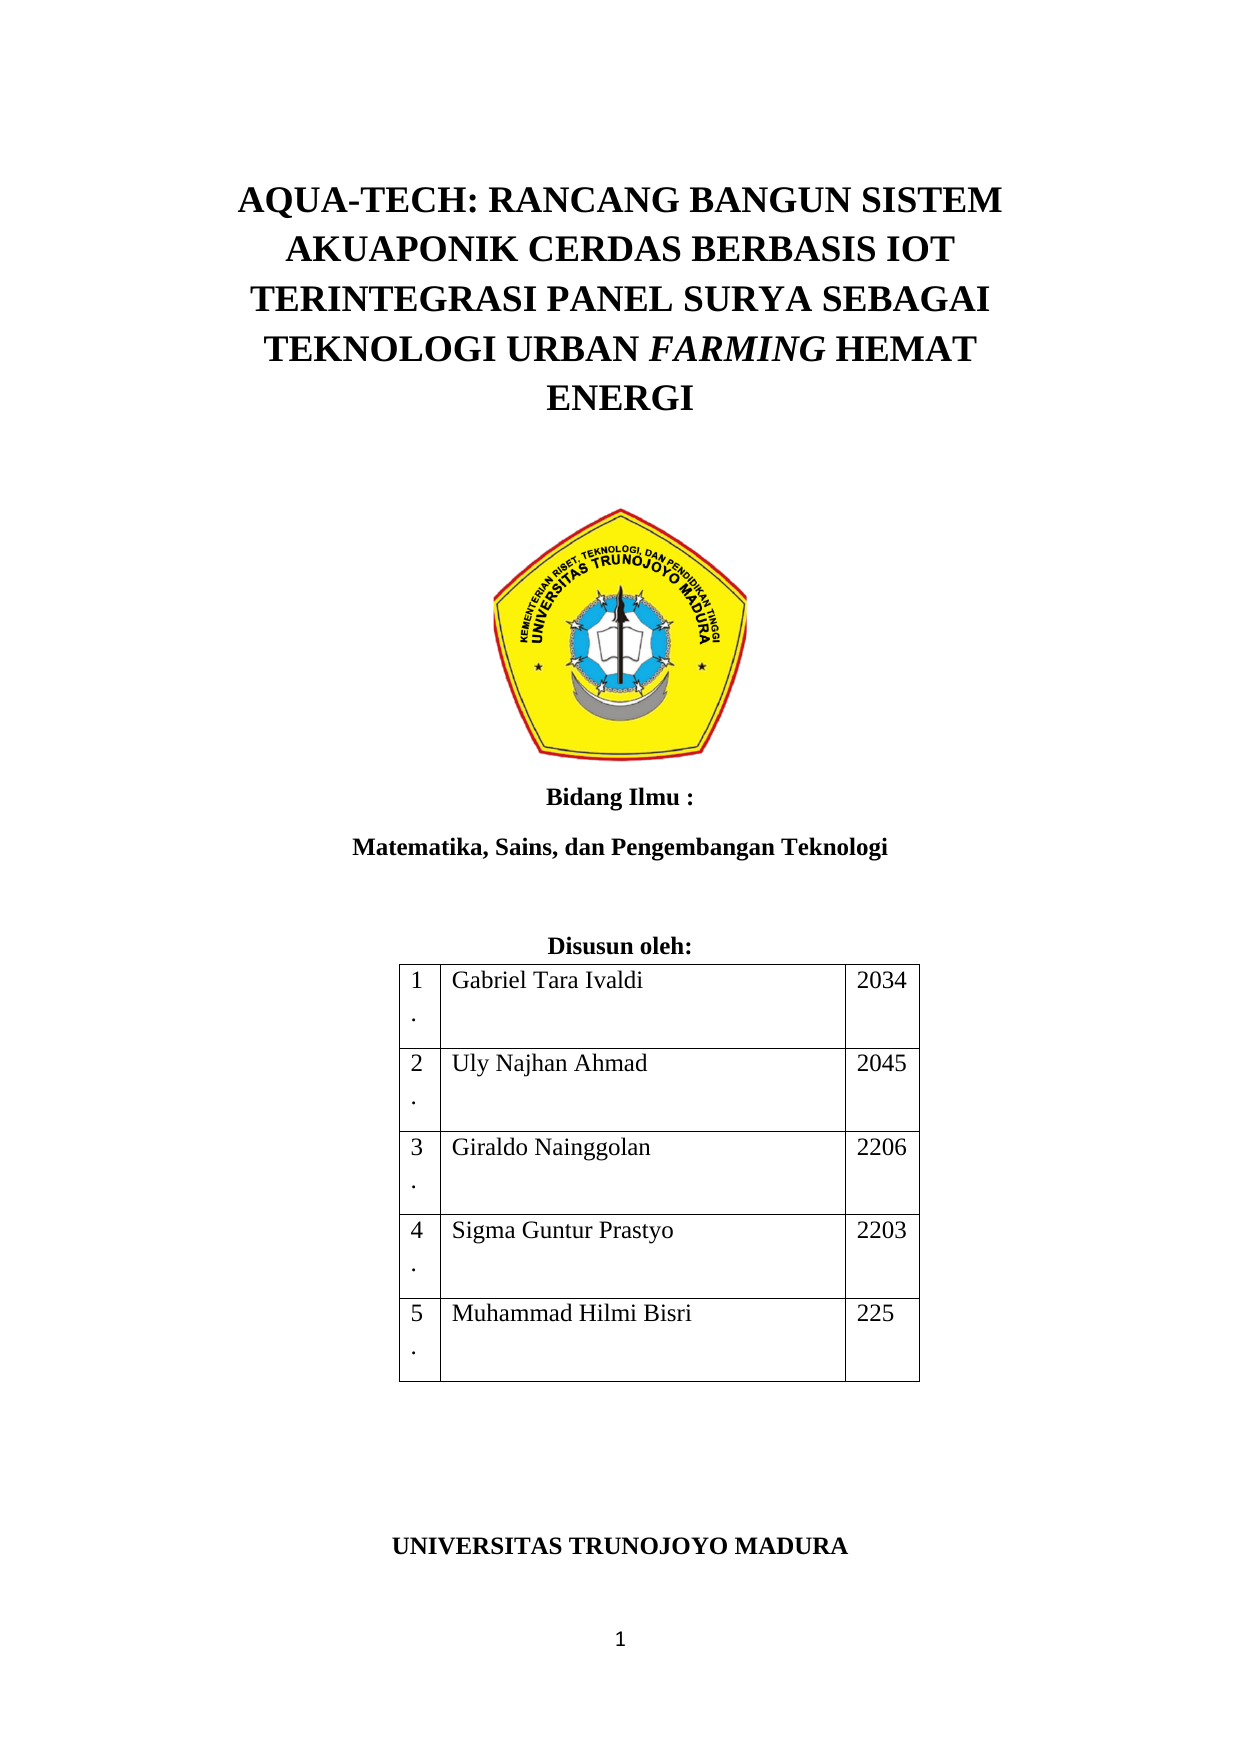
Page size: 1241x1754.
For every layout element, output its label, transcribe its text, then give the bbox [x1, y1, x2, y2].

text UNIVERSITAS TRUNOJOYO MADURA [207, 1531, 1033, 1559]
table_cell 3. [400, 1132, 440, 1214]
table_cell Uly Najhan Ahmad [441, 1049, 845, 1131]
text AQUA-TECH: RANCANG BANGUN SISTEM AKUAPONIK CERDAS BERBASIS IOT TERINTEGRASI PANEL SURYA SEBAGAI TEKNOLOGI URBAN FARMING HEMAT ENERGI [207, 177, 1033, 419]
table_header 2034 [846, 965, 919, 1047]
text Matematika, Sains, dan Pengembangan Teknologi [207, 832, 1033, 860]
table_cell 2. [400, 1049, 440, 1131]
table_cell 2203 [846, 1215, 919, 1297]
table_cell Giraldo Nainggolan [441, 1132, 845, 1214]
text Disusun oleh: [207, 931, 1033, 960]
table_cell 2045 [846, 1049, 919, 1131]
table_cell Muhammad Hilmi Bisri [441, 1299, 845, 1381]
table_cell Sigma Guntur Prastyo [441, 1215, 845, 1297]
text Bidang Ilmu : [207, 782, 1033, 811]
table_cell 225 [846, 1299, 919, 1381]
table_header 1. [400, 965, 440, 1047]
table_header Gabriel Tara Ivaldi [441, 965, 845, 1047]
table_cell 4. [400, 1215, 440, 1297]
picture [493, 508, 747, 762]
table_cell 5. [400, 1299, 440, 1381]
table_cell 2206 [846, 1132, 919, 1214]
